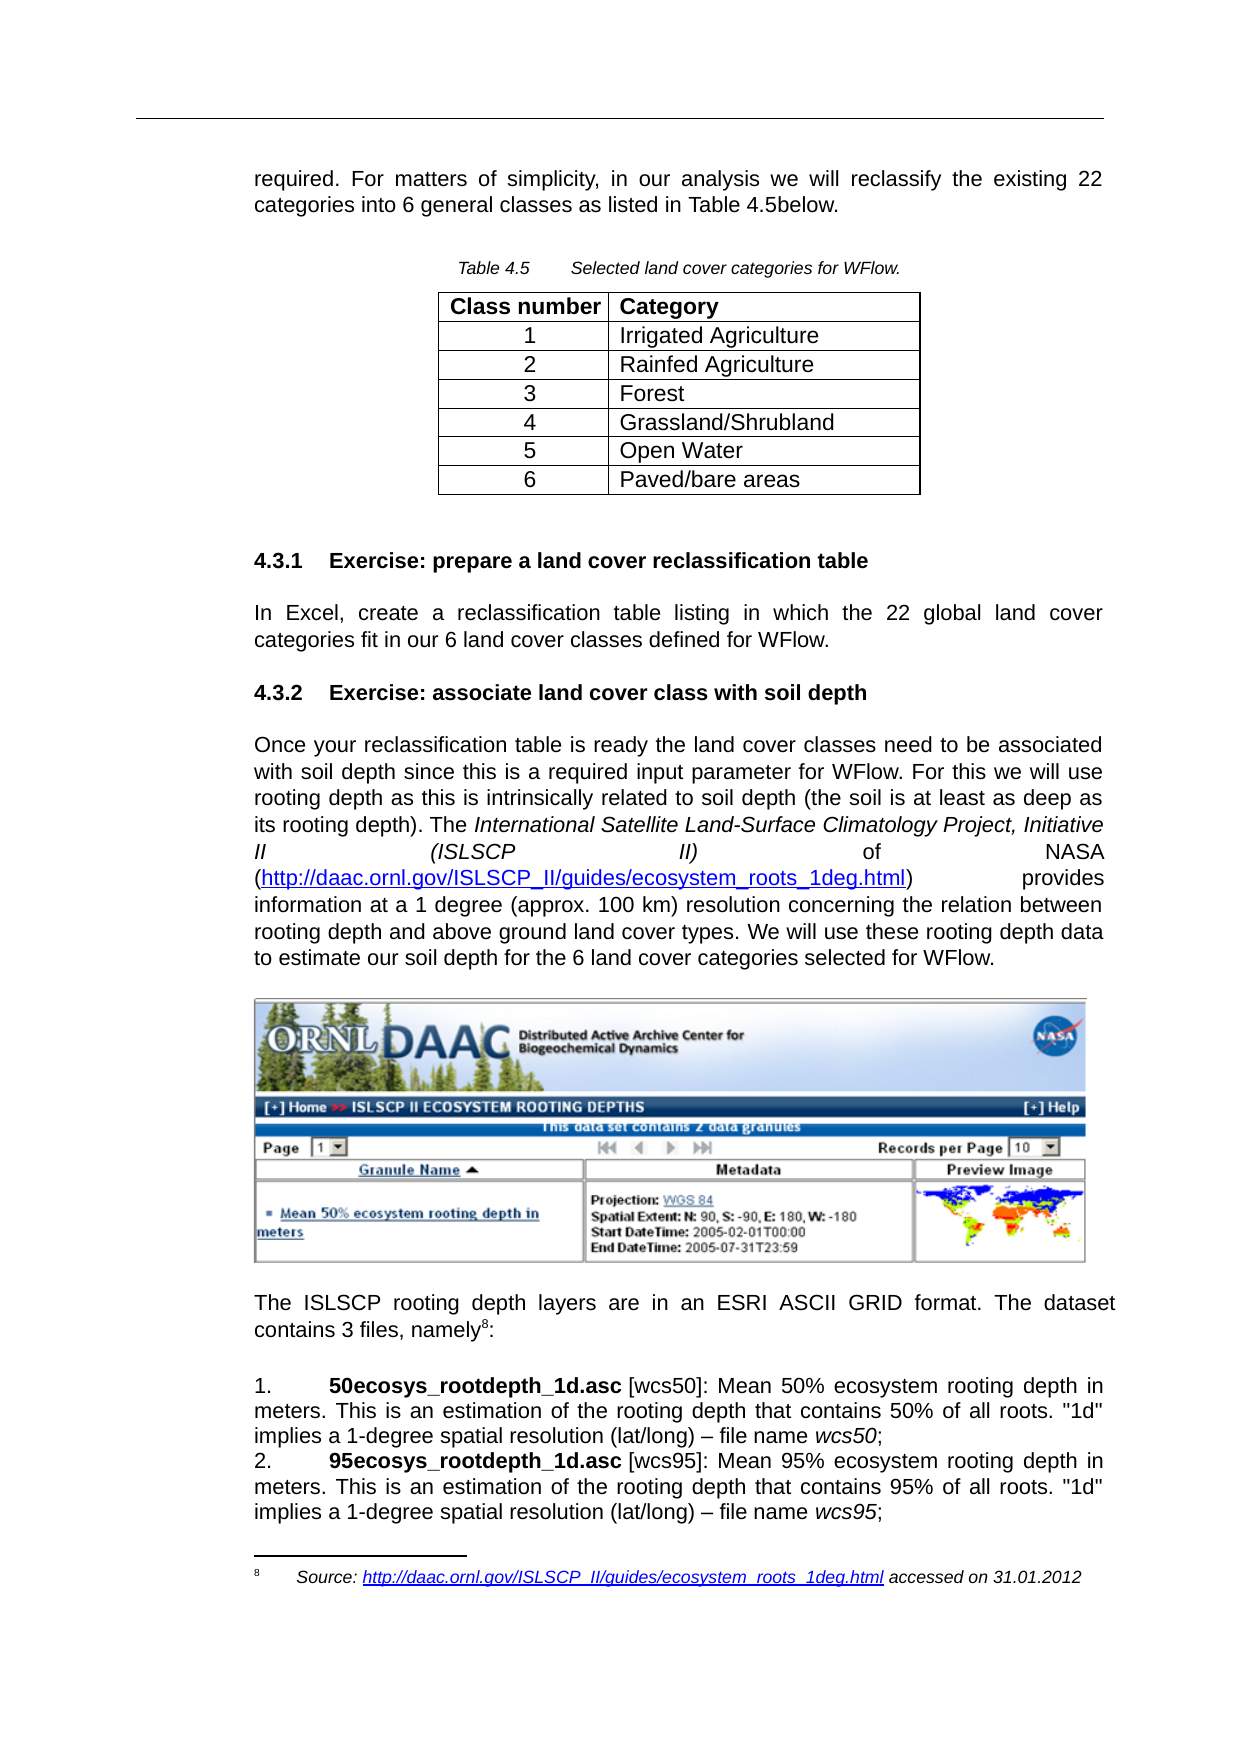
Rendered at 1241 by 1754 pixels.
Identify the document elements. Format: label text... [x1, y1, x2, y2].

table_cell [609, 380, 919, 407]
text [254, 165, 1104, 217]
table_cell 6 [439, 466, 608, 494]
subtitle Exercise: prepare a land cover reclassification table [254, 548, 1104, 573]
table_cell 1 [439, 322, 608, 350]
table_cell Irrigated Agriculture [609, 322, 919, 350]
table_cell Rainfed Agriculture [609, 351, 919, 378]
text In Excel, create a reclassification table listing in which the 22 global land cover categories fit in our 6 land cover classes defined for WFlow. [254, 600, 1104, 652]
table_cell Paved/bare areas [609, 466, 919, 494]
text Once your reclassification table is ready the land cover classes need to be associated with soil depth since this is a required input parameter for WFlow. For this we will use rooting depth as this is intrinsically related to soil depth (the soil is at least as deep as its rooting depth). The International Satellite Land-Surface Climatology Project, Initiative II (ISLSCP II) of NASA (http://daac.ornl.gov/ISLSCP_II/guides/ecosystem_roots_1deg.html) provides information at a 1 degree (approx. 100 km) resolution concerning the relation between rooting depth and above ground land cover types. We will use these rooting depth data to estimate our soil depth for the 6 land cover categories selected for WFlow. [254, 732, 1104, 970]
table_cell Open Water [609, 437, 919, 465]
text The ISLSCP rooting depth layers are in an ESRI ASCII GRID format. The dataset contains 3 files, namely: [254, 1290, 1117, 1342]
picture [253, 998, 1087, 1263]
table_cell 4 [439, 409, 608, 436]
subtitle Exercise: associate land cover class with soil depth [254, 680, 1104, 705]
table_cell Grassland/Shrubland [609, 409, 919, 436]
table_cell 2 [439, 351, 608, 378]
table_cell 5 [439, 437, 608, 465]
table_header Category [609, 293, 919, 321]
list 50ecosys_rootdepth_1d.asc [wcs50]: Mean 50% ecosystem rooting depth in meters. This is an estimation of the rooting depth that contains 50% of all roots. "1d" implies a 1-degree spatial resolution (lat/long) – file name wcs50; [254, 1373, 1104, 1448]
table_cell 3 [439, 380, 608, 407]
list 95ecosys_rootdepth_1d.asc [wcs95]: Mean 95% ecosystem rooting depth in meters. This is an estimation of the rooting depth that contains 95% of all roots. "1d" implies a 1-degree spatial resolution (lat/long) – file name wcs95; [254, 1448, 1104, 1524]
table_header Class number [439, 293, 608, 321]
